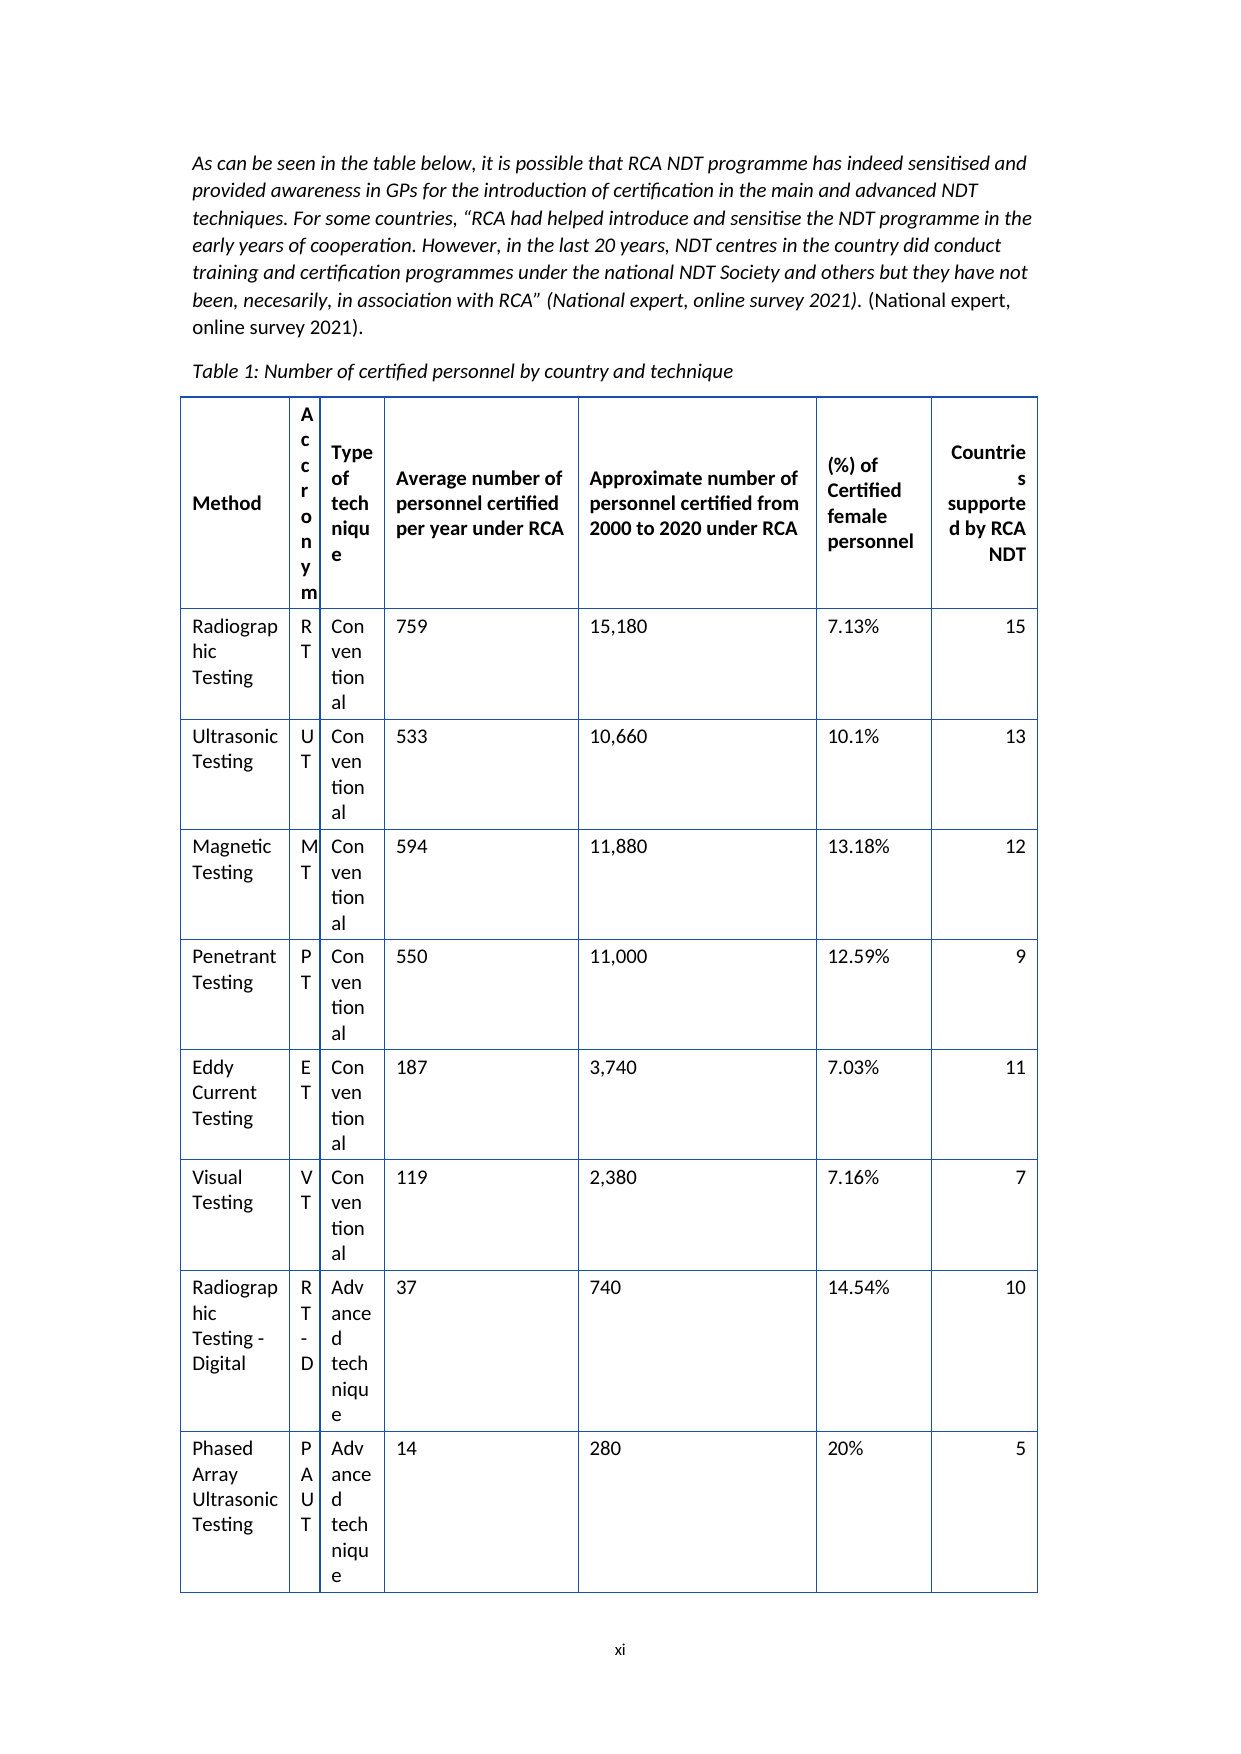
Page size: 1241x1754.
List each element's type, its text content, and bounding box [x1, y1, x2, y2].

table_header Approximate number of personnel certified from 2000 to 2020 under RCA [579, 398, 816, 608]
text Table 1: Number of certified personnel by country and technique [192, 358, 1048, 384]
table_cell 13.18% [817, 830, 931, 939]
table_cell 594 [385, 830, 578, 939]
table_cell UT [290, 720, 319, 829]
table_cell 533 [385, 720, 578, 829]
table_cell Penetrant Testing [181, 940, 289, 1049]
table_cell Phased Array Ultrasonic Testing [181, 1432, 289, 1592]
table_header Type of technique [321, 398, 384, 608]
table_header Method [181, 398, 289, 608]
table_cell Conventional [321, 940, 384, 1049]
table_cell 14 [385, 1432, 578, 1592]
table_cell 20% [817, 1432, 931, 1592]
table_cell 11,000 [579, 940, 816, 1049]
table_cell Visual Testing [181, 1160, 289, 1269]
table_cell 7.13% [817, 609, 931, 718]
table_cell Conventional [321, 609, 384, 718]
table_cell Conventional [321, 1050, 384, 1159]
table_cell Conventional [321, 1160, 384, 1269]
table_cell Radiographic Testing - Digital [181, 1271, 289, 1431]
table_cell 11 [932, 1050, 1037, 1159]
table_cell Conventional [321, 830, 384, 939]
table_cell 12.59% [817, 940, 931, 1049]
table_header Countries supported by RCA NDT [932, 398, 1037, 608]
table_cell 10.1% [817, 720, 931, 829]
text As can be seen in the table below, it is possible that RCA NDT programme has indeed sensitised and provided awareness in GPs for the introduction of certification in the main and advanced NDT techniques. For some countries, “RCA had helped introduce and sensitise the NDT programme in the early years of cooperation. However, in the last 20 years, NDT centres in the country did conduct training and certification programmes under the national NDT Society and others but they have not been, necesarily, in association with RCA” (National expert, online survey 2021). (National expert, online survey 2021). [192, 150, 1048, 340]
table_cell 119 [385, 1160, 578, 1269]
table_cell 37 [385, 1271, 578, 1431]
table_cell Ultrasonic Testing [181, 720, 289, 829]
table_cell Magnetic Testing [181, 830, 289, 939]
table_cell 14.54% [817, 1271, 931, 1431]
table_cell 5 [932, 1432, 1037, 1592]
table_cell Advanced technique [321, 1271, 384, 1431]
table_cell 759 [385, 609, 578, 718]
table_cell Advanced technique [321, 1432, 384, 1592]
table_header Average number of personnel certified per year under RCA [385, 398, 578, 608]
table_cell Radiographic Testing [181, 609, 289, 718]
table_cell 9 [932, 940, 1037, 1049]
table_cell 187 [385, 1050, 578, 1159]
table_cell PAUT [290, 1432, 319, 1592]
table_cell 7.03% [817, 1050, 931, 1159]
table_cell 280 [579, 1432, 816, 1592]
table_cell 15,180 [579, 609, 816, 718]
table_cell 12 [932, 830, 1037, 939]
table_cell 7.16% [817, 1160, 931, 1269]
table_cell RT-D [290, 1271, 319, 1431]
table_cell 15 [932, 609, 1037, 718]
table_cell 550 [385, 940, 578, 1049]
table_header (%) of Certified female personnel [817, 398, 931, 608]
table_cell 2,380 [579, 1160, 816, 1269]
table_cell RT [290, 609, 319, 718]
table_cell ET [290, 1050, 319, 1159]
table_header Accronym [290, 398, 319, 608]
table_cell 3,740 [579, 1050, 816, 1159]
table_cell 740 [579, 1271, 816, 1431]
table_cell 13 [932, 720, 1037, 829]
table_cell 10,660 [579, 720, 816, 829]
table_cell Eddy Current Testing [181, 1050, 289, 1159]
table_cell Conventional [321, 720, 384, 829]
table_cell MT [290, 830, 319, 939]
table_cell 11,880 [579, 830, 816, 939]
table_cell 7 [932, 1160, 1037, 1269]
table_cell VT [290, 1160, 319, 1269]
table_cell PT [290, 940, 319, 1049]
table_cell 10 [932, 1271, 1037, 1431]
